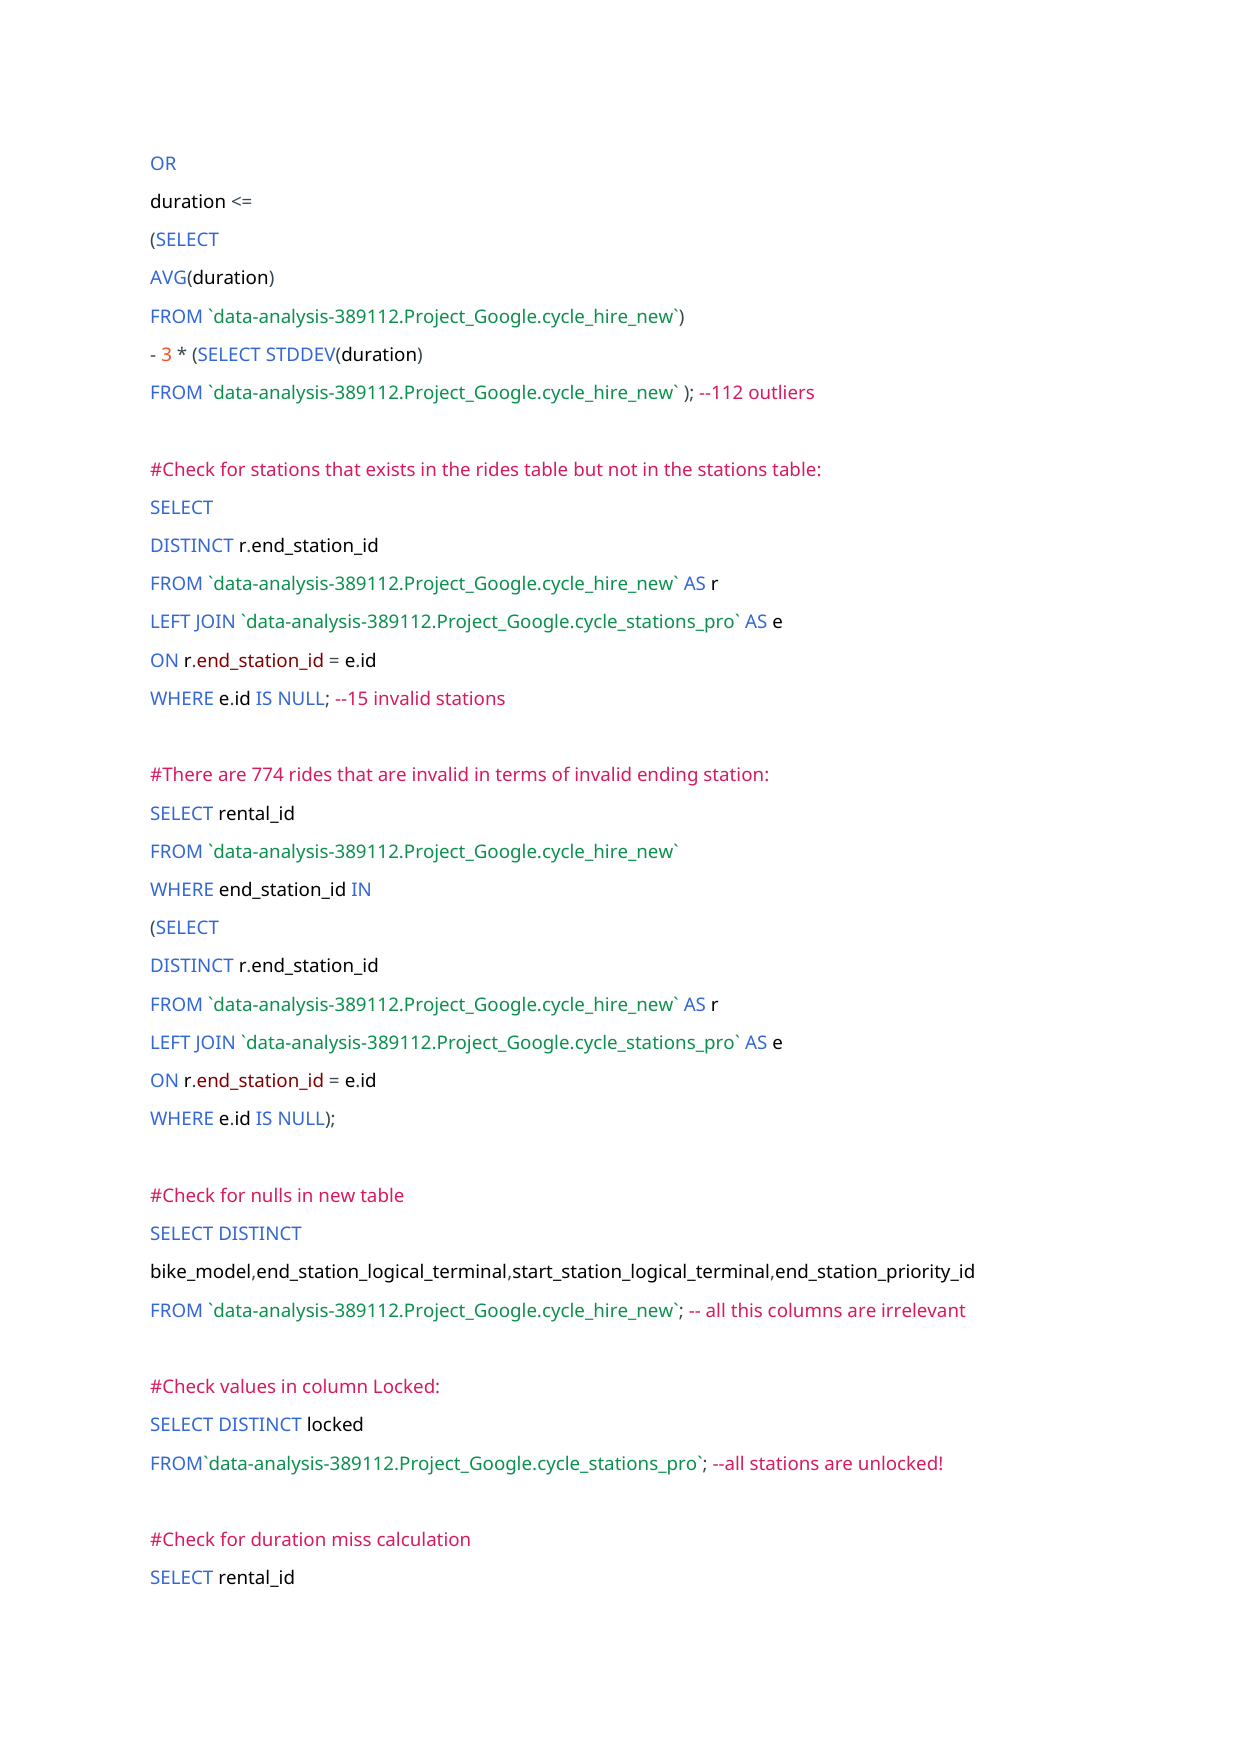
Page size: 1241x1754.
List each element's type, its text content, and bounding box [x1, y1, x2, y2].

text #There are 774 rides that are invalid in terms of invalid ending station: [150, 762, 1090, 787]
text #Check for nulls in new table [150, 1182, 1090, 1208]
text duration <= [150, 188, 1090, 214]
text WHERE e.id IS NULL; --15 invalid stations [150, 685, 1090, 711]
text ON r.end_station_id = e.id [150, 1067, 1090, 1093]
text AVG(duration) [150, 265, 1090, 290]
text - 3 * (SELECT STDDEV(duration) [150, 341, 1090, 367]
text #Check for stations that exists in the rides table but not in the stations table: [150, 456, 1090, 481]
text (SELECT [150, 226, 1090, 252]
text WHERE e.id IS NULL); [150, 1106, 1090, 1131]
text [150, 303, 1090, 328]
text LEFT JOIN `data-analysis-389112.Project_Google.cycle_stations_pro` AS e [150, 1029, 1090, 1055]
text DISTINCT r.end_station_id [150, 953, 1090, 978]
text FROM `data-analysis-389112.Project_Google.cycle_hire_new` AS r [150, 991, 1090, 1017]
text SELECT DISTINCT bike_model,end_station_logical_terminal,start_station_logical_terminal,end_station_priority_id [150, 1220, 1090, 1284]
text OR [150, 150, 1090, 176]
text SELECT DISTINCT locked [150, 1412, 1090, 1437]
text (SELECT [150, 914, 1090, 940]
text FROM `data-analysis-389112.Project_Google.cycle_hire_new` [150, 838, 1090, 864]
text FROM `data-analysis-389112.Project_Google.cycle_hire_new`; -- all this columns are irrelevant [150, 1297, 1090, 1322]
text LEFT JOIN `data-analysis-389112.Project_Google.cycle_stations_pro` AS e [150, 609, 1090, 634]
text FROM`data-analysis-389112.Project_Google.cycle_stations_pro`; --all stations are unlocked! [150, 1450, 1090, 1475]
text #Check for duration miss calculation [150, 1526, 1090, 1552]
text FROM `data-analysis-389112.Project_Google.cycle_hire_new` AS r [150, 571, 1090, 596]
text #Check values in column Locked: [150, 1373, 1090, 1399]
text ON r.end_station_id = e.id [150, 647, 1090, 672]
text SELECT [150, 494, 1090, 519]
text DISTINCT r.end_station_id [150, 532, 1090, 558]
text FROM `data-analysis-389112.Project_Google.cycle_hire_new` ); --112 outliers [150, 379, 1090, 405]
text SELECT rental_id [150, 800, 1090, 825]
text SELECT rental_id [150, 1564, 1090, 1590]
text WHERE end_station_id IN [150, 876, 1090, 902]
